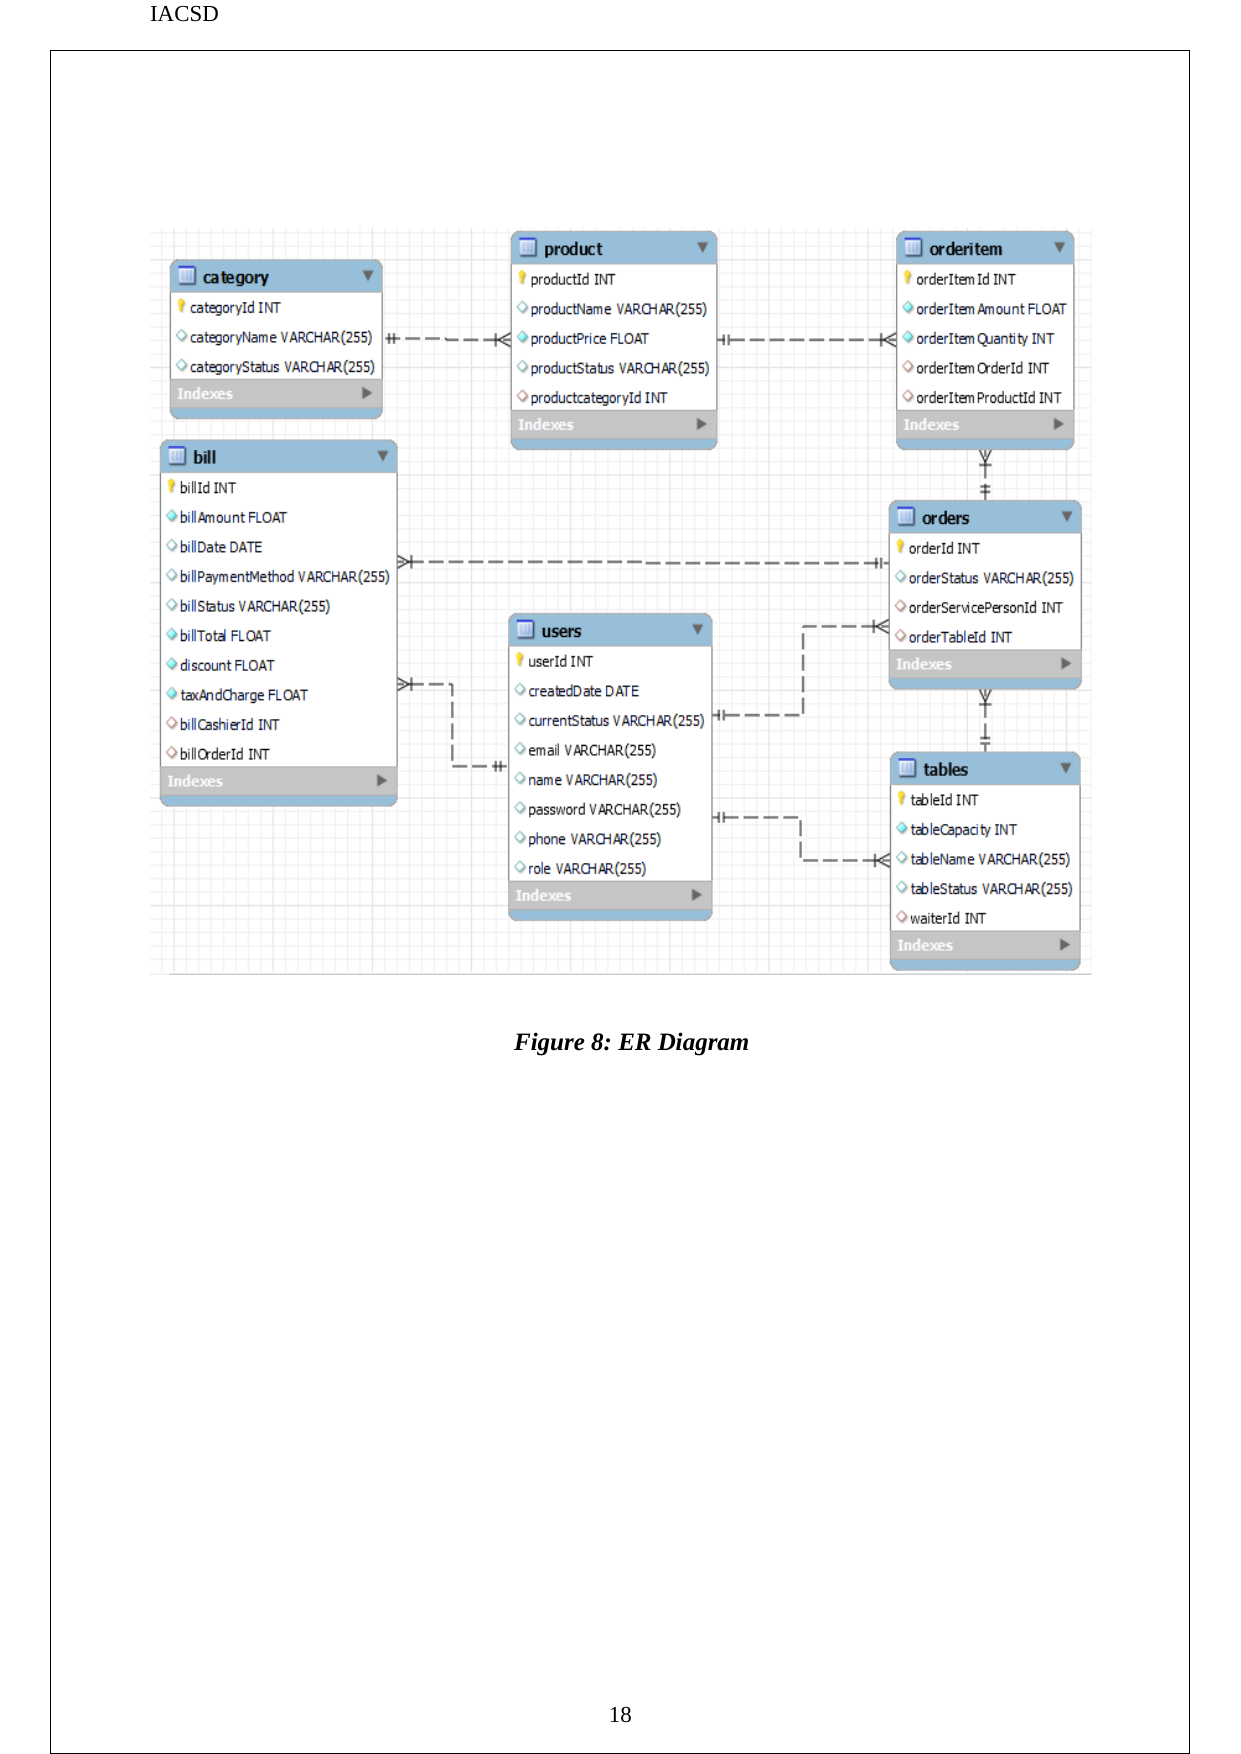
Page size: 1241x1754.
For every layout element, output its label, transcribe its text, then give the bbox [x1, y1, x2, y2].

picture [150, 228, 1092, 975]
text Figure 8: ER Diagram [173, 1027, 1090, 1056]
